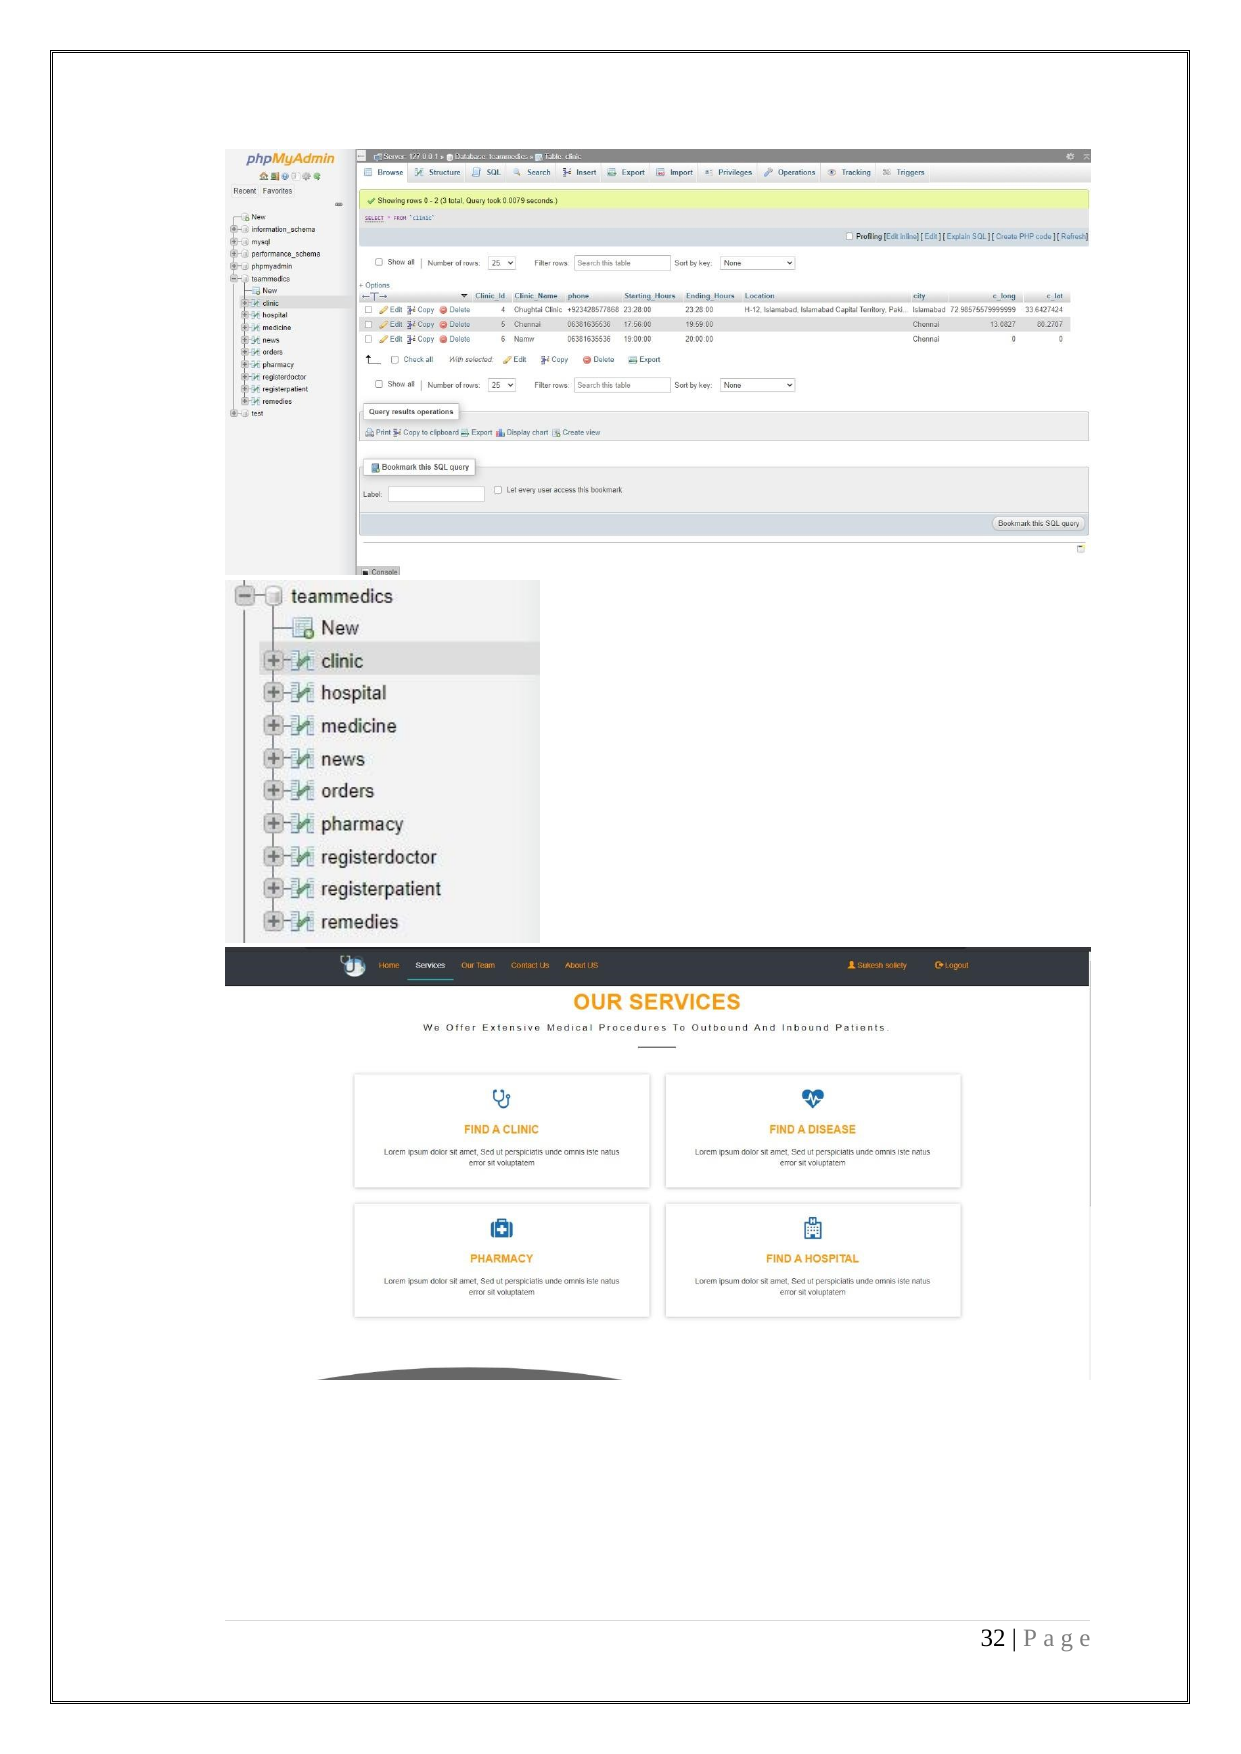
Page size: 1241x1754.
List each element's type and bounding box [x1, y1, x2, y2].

picture [225, 149, 1091, 575]
picture [225, 580, 540, 943]
picture [225, 947, 1091, 1380]
